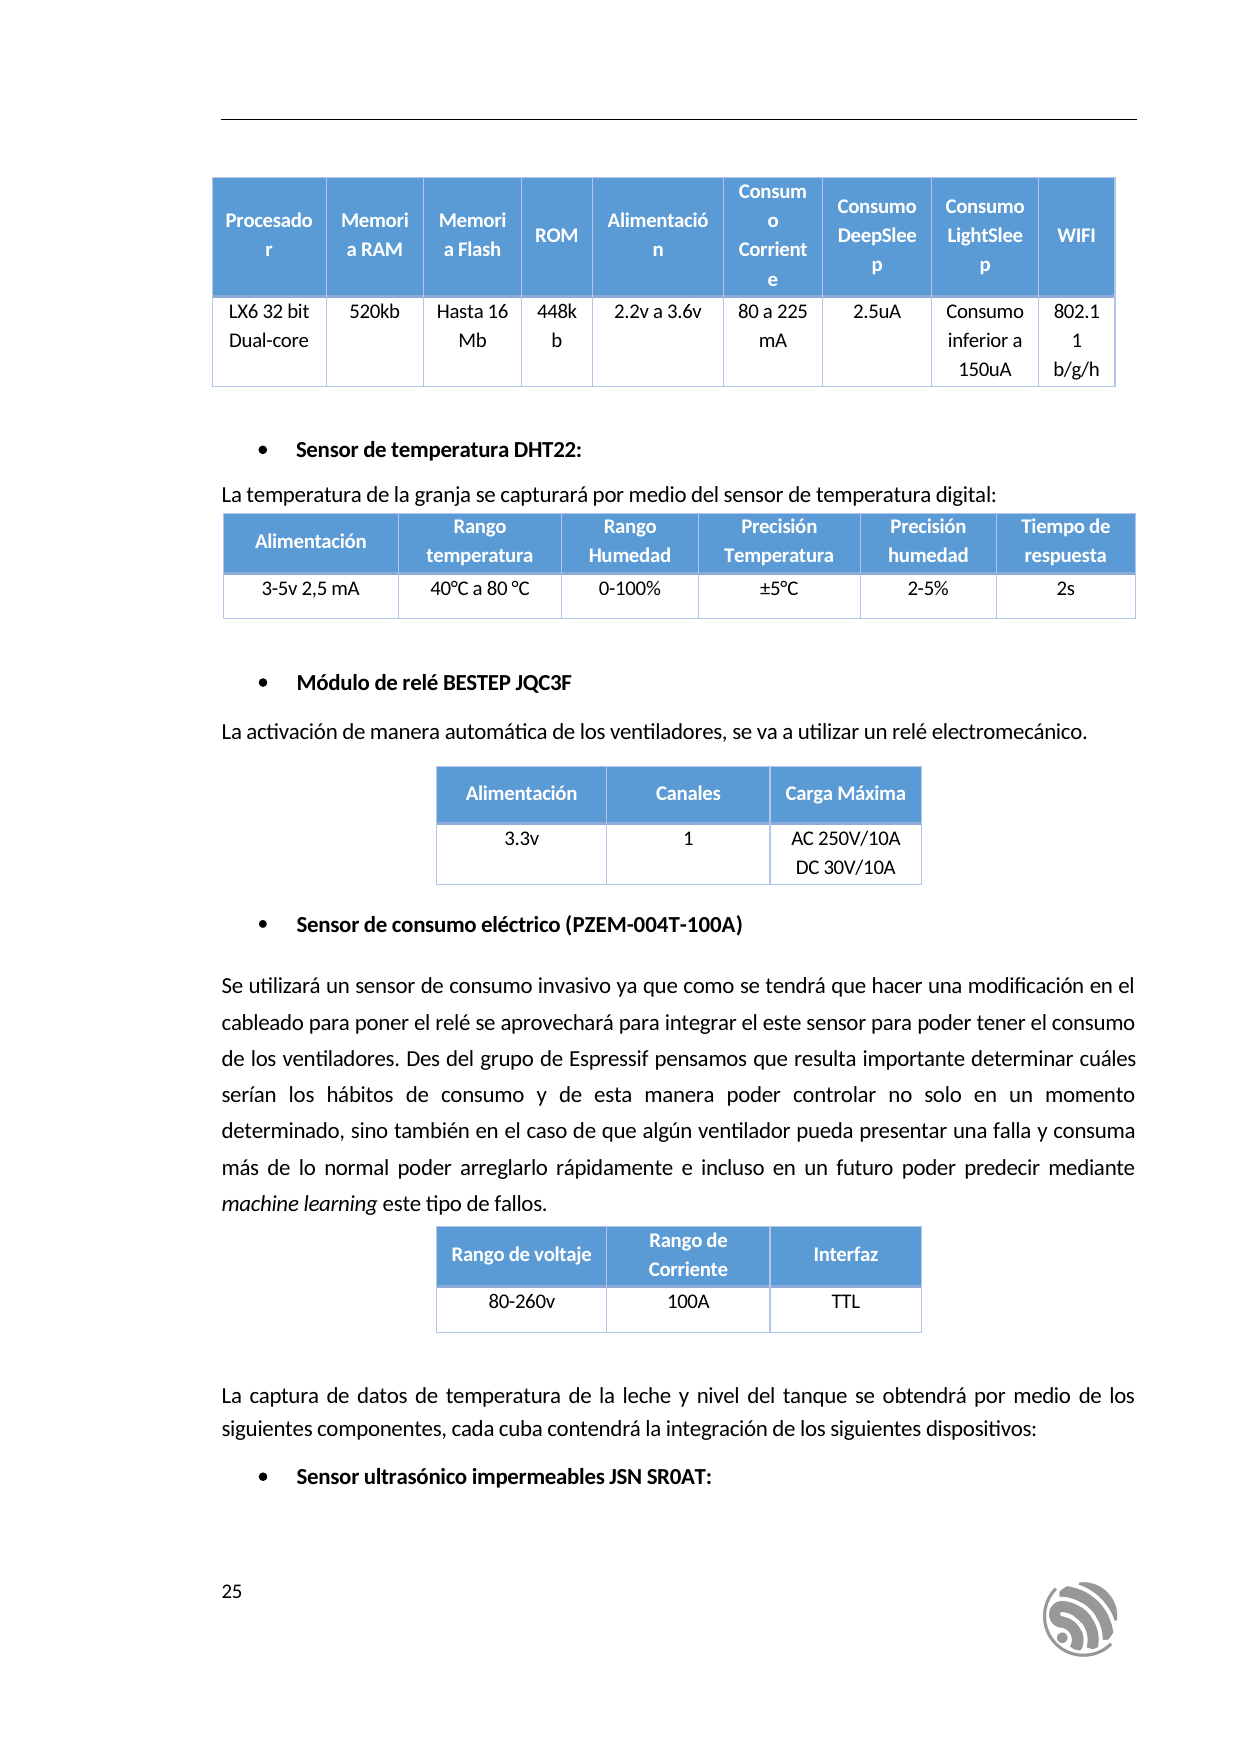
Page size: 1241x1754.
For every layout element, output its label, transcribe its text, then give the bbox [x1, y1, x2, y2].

table_header Precisión Temperatura [699, 514, 860, 572]
list Sensor ultrasónico impermeables JSN SR0AT: [259, 1462, 1137, 1491]
table_header Rango de Corriente [607, 1227, 769, 1285]
table_header Consumo Corriente [724, 178, 822, 295]
table_cell 2.5uA [823, 298, 931, 386]
table_header Rango Humedad [562, 514, 698, 572]
table_cell 802.11 b/g/h [1039, 298, 1114, 386]
table_header Rango de voltaje [437, 1227, 606, 1285]
table_cell 80-260v [437, 1288, 606, 1332]
table_header Memoria Flash [424, 178, 521, 295]
table_header Consumo DeepSleep [823, 178, 931, 295]
table_header Rango temperatura [399, 514, 561, 572]
table_cell ±5°C [699, 575, 860, 618]
table_cell Consumo inferior a 150uA [932, 298, 1038, 386]
table_header Tiempo de respuesta [997, 514, 1135, 572]
table_cell 520kb [327, 298, 423, 386]
text Se utilizará un sensor de consumo invasivo ya que como se tendrá que hacer una modificación en el cableado para poner el relé se aprovechará para integrar el este sensor para poder tener el consumo de los ventiladores. Des del grupo de Espressif pensamos que resulta importante determinar cuáles serían los hábitos de consumo y de esta manera poder controlar no solo en un momento determinado, sino también en el caso de que algún ventilador pueda presentar una falla y consuma más de lo normal poder arreglarlo rápidamente e incluso en un futuro poder predecir mediante machine learning este tipo de fallos. [221, 971, 1137, 1217]
list Sensor de consumo eléctrico (PZEM-004T-100A) [259, 910, 1137, 938]
table_header Canales [607, 767, 769, 822]
table_cell LX6 32 bit Dual-core [213, 298, 326, 386]
table_header Carga Máxima [771, 767, 921, 822]
table_cell TTL [771, 1288, 921, 1332]
table_header Memoria RAM [327, 178, 423, 295]
table_cell 2s [997, 575, 1135, 618]
table_cell 3.3v [437, 825, 606, 884]
table_cell 3-5v 2,5 mA [224, 575, 398, 618]
table_cell 100A [607, 1288, 769, 1332]
table_cell AC 250V/10A DC 30V/10A [771, 825, 921, 884]
table_header WIFI [1039, 178, 1114, 295]
list Módulo de relé BESTEP JQC3F [259, 668, 1137, 696]
table_header Alimentación [437, 767, 606, 822]
text La activación de manera automática de los ventiladores, se va a utilizar un relé electromecánico. [221, 717, 1137, 745]
table_cell 40°C a 80 °C [399, 575, 561, 618]
table_cell 0-100% [562, 575, 698, 618]
text La temperatura de la granja se capturará por medio del sensor de temperatura digital: [221, 480, 1137, 508]
table_cell 1 [607, 825, 769, 884]
table_header Alimentación [593, 178, 723, 295]
table_header Interfaz [771, 1227, 921, 1285]
text La captura de datos de temperatura de la leche y nivel del tanque se obtendrá por medio de los siguientes componentes, cada cuba contendrá la integración de los siguientes dispositivos: [221, 1381, 1137, 1442]
table_cell 2-5% [861, 575, 996, 618]
table_header Consumo LightSleep [932, 178, 1038, 295]
table_cell Hasta 16 Mb [424, 298, 521, 386]
table_header Precisión humedad [861, 514, 996, 572]
list Sensor de temperatura DHT22: [259, 436, 1137, 464]
table_cell 448kb [522, 298, 592, 386]
table_header ROM [522, 178, 592, 295]
table_header Procesador [213, 178, 326, 295]
table_cell 80 a 225 mA [724, 298, 822, 386]
picture [1025, 1560, 1138, 1673]
table_cell 2.2v a 3.6v [593, 298, 723, 386]
table_header Alimentación [224, 514, 398, 572]
